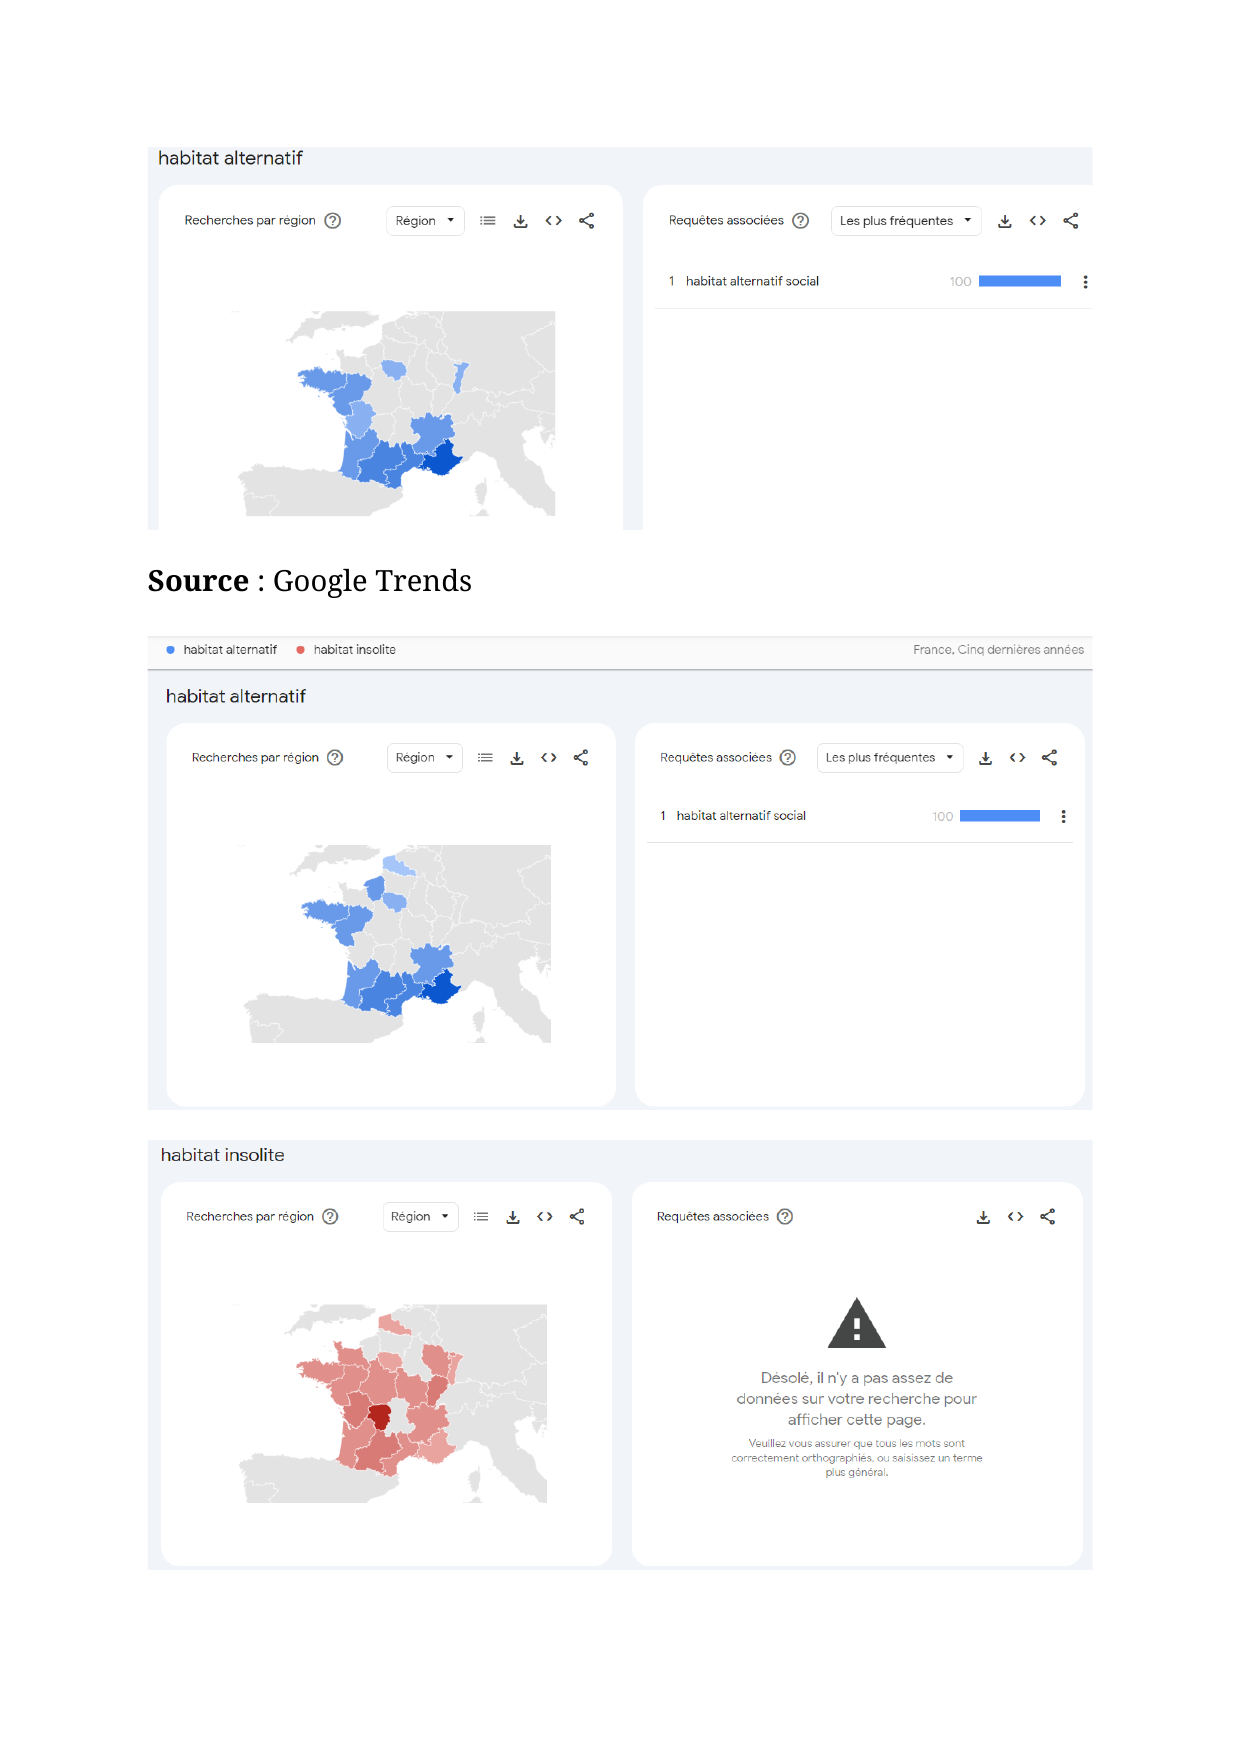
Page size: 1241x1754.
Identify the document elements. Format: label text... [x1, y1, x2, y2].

text Source : Google Trends [148, 560, 1093, 599]
picture [147, 636, 1093, 1110]
picture [147, 1140, 1093, 1570]
picture [147, 147, 1093, 530]
